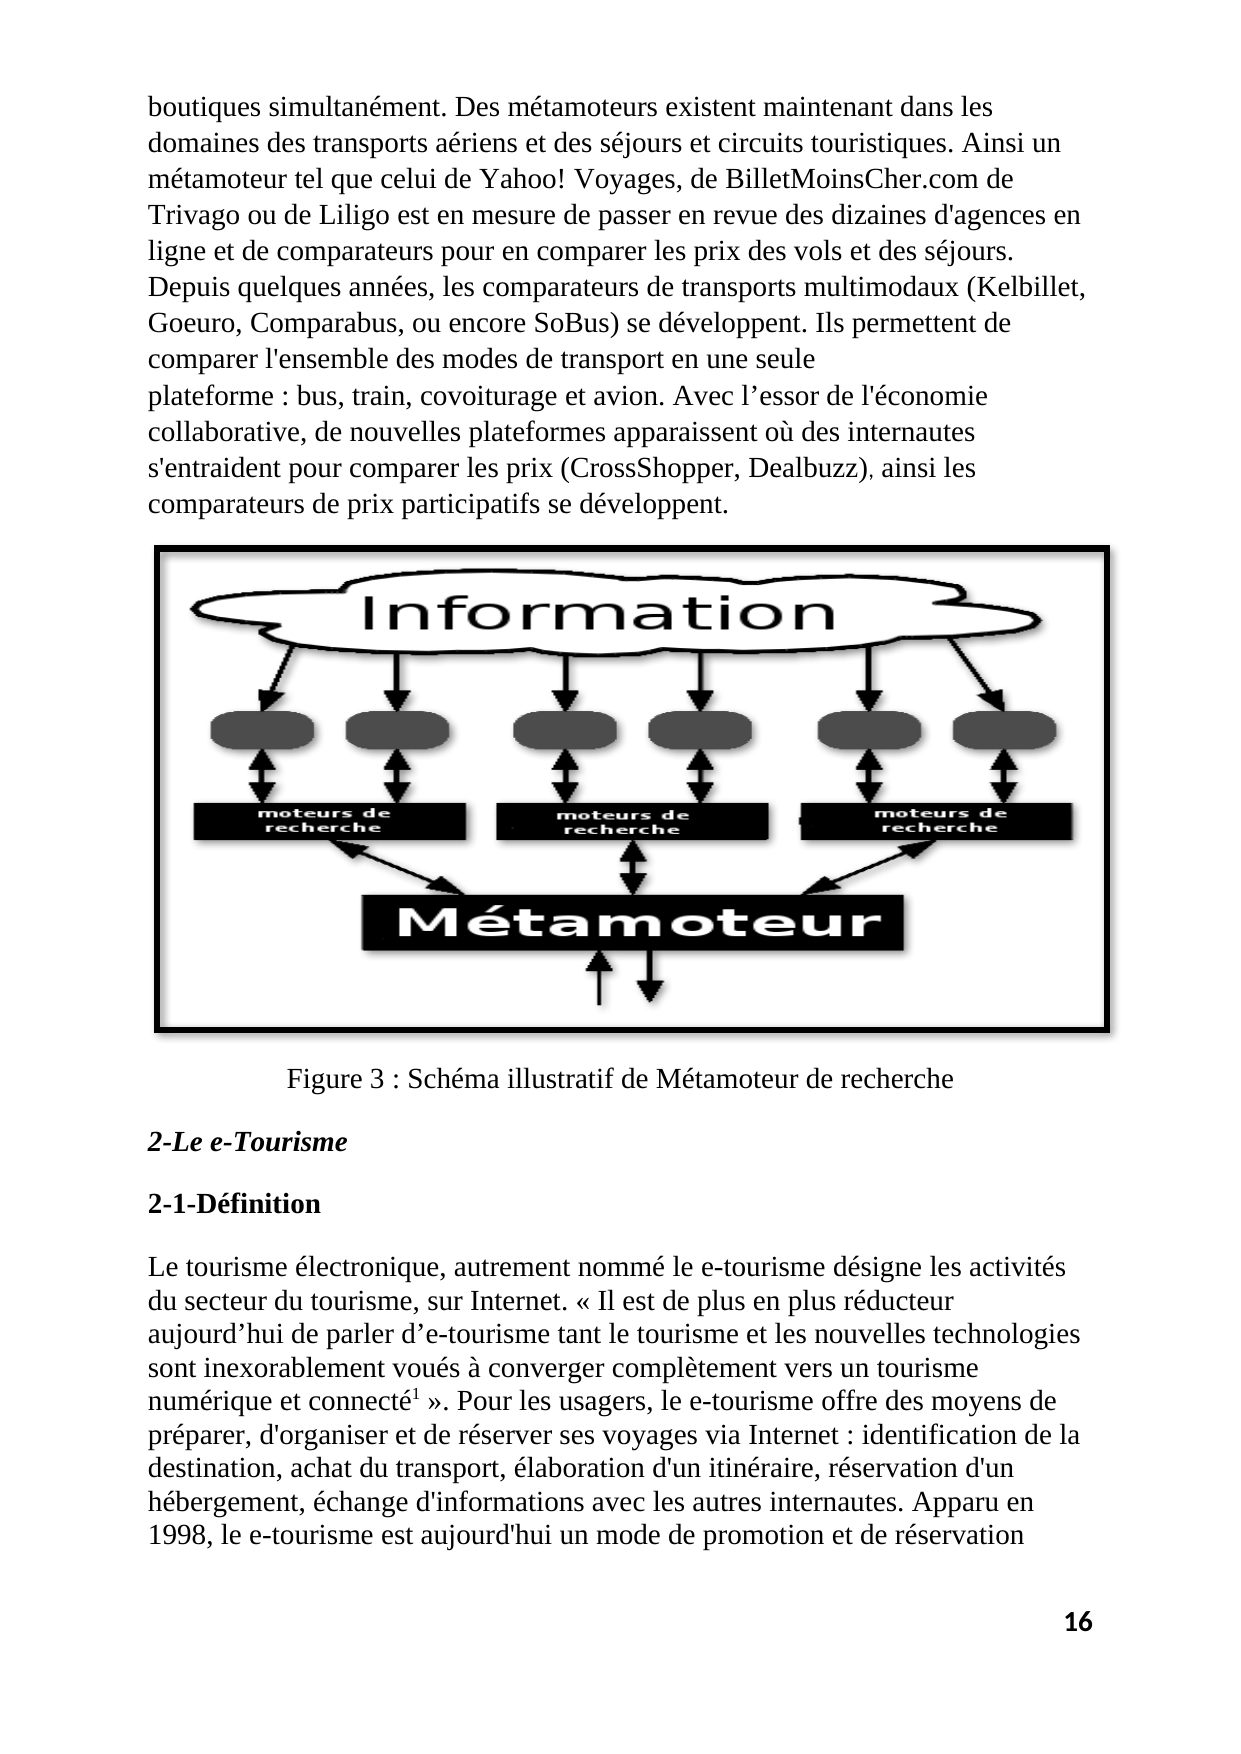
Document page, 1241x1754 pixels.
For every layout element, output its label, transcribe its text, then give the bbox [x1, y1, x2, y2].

text 2-1-Définition [148, 1186, 1093, 1220]
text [148, 89, 1093, 520]
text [148, 1249, 1093, 1551]
text 2-Le e-Tourisme [148, 1124, 1093, 1157]
picture [160, 552, 1104, 1027]
text Figure 3 : Schéma illustratif de Métamoteur de recherche [148, 1061, 1093, 1094]
